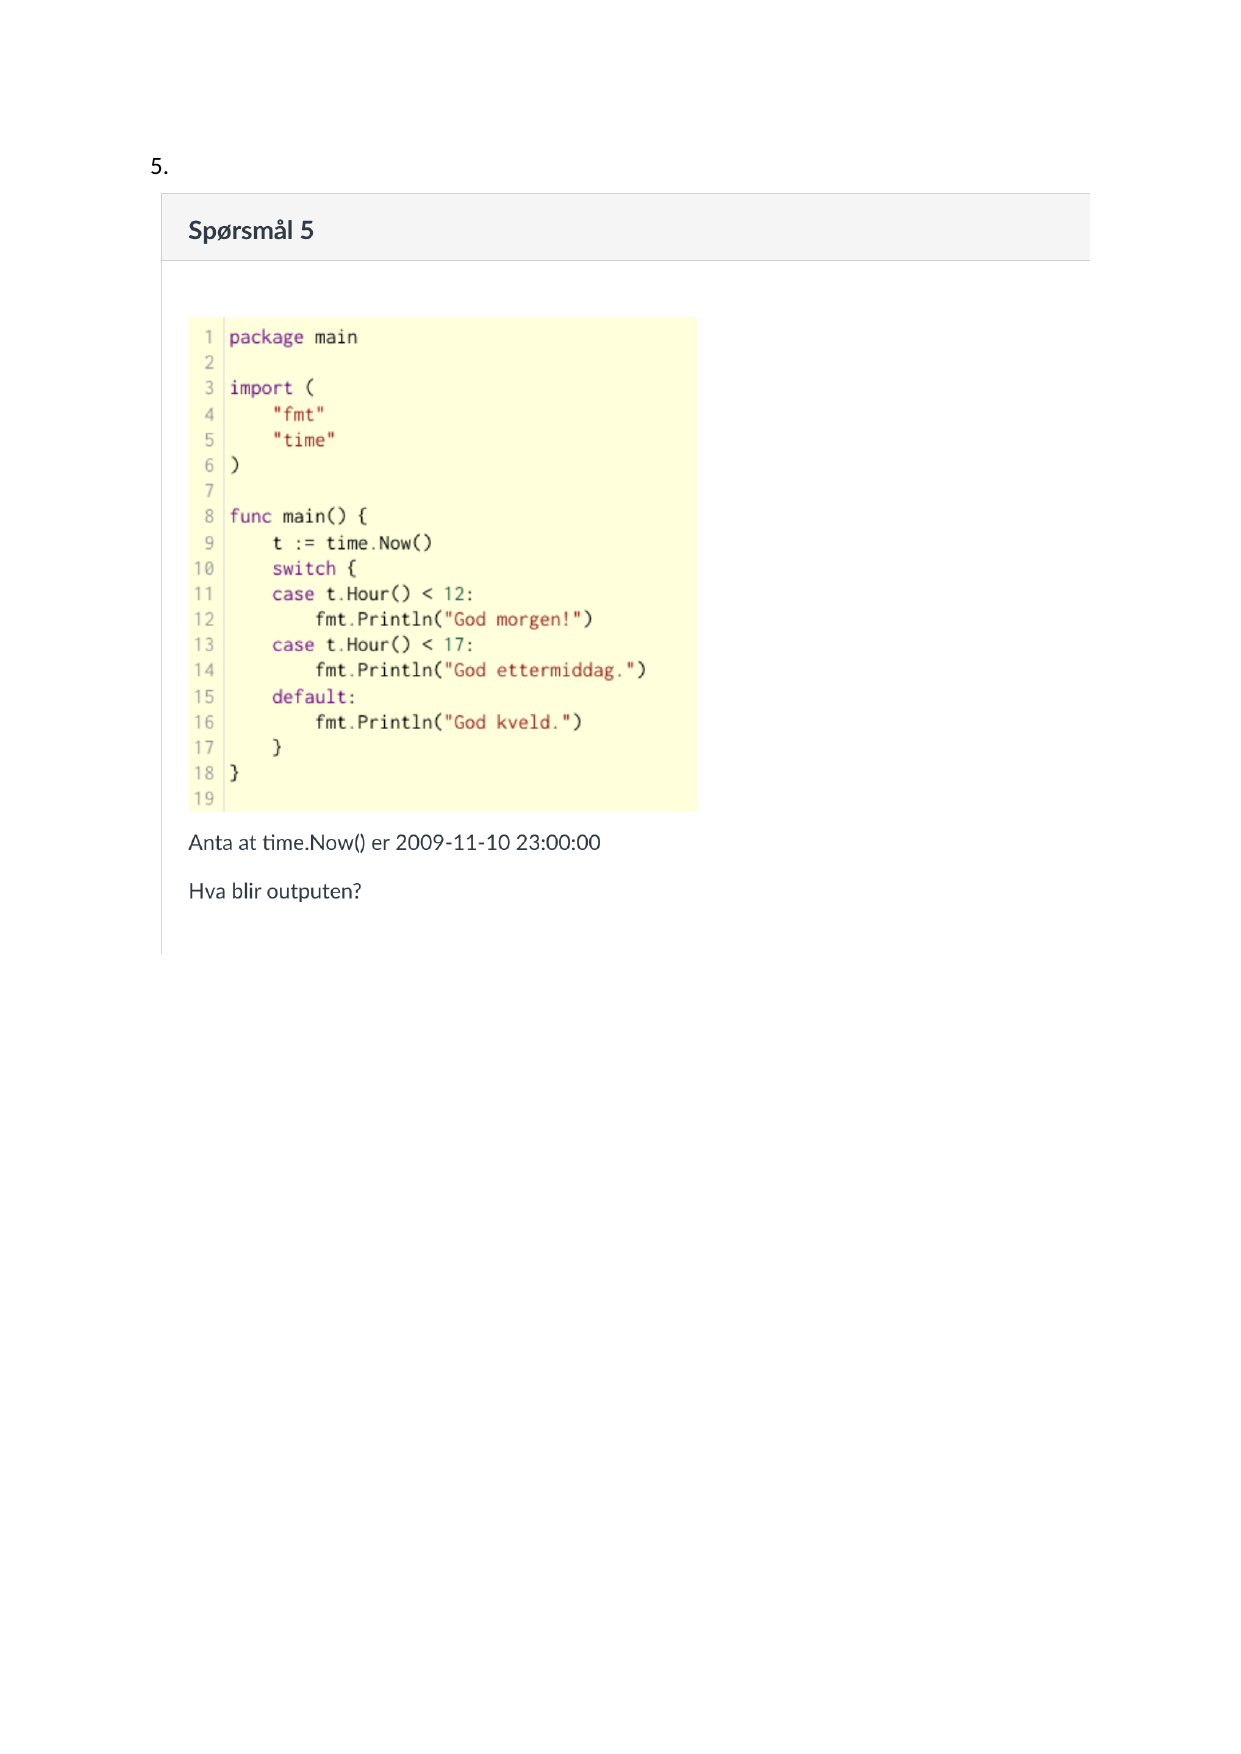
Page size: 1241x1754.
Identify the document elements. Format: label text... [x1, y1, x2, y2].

text 5. [150, 150, 1090, 180]
picture [150, 180, 1091, 954]
